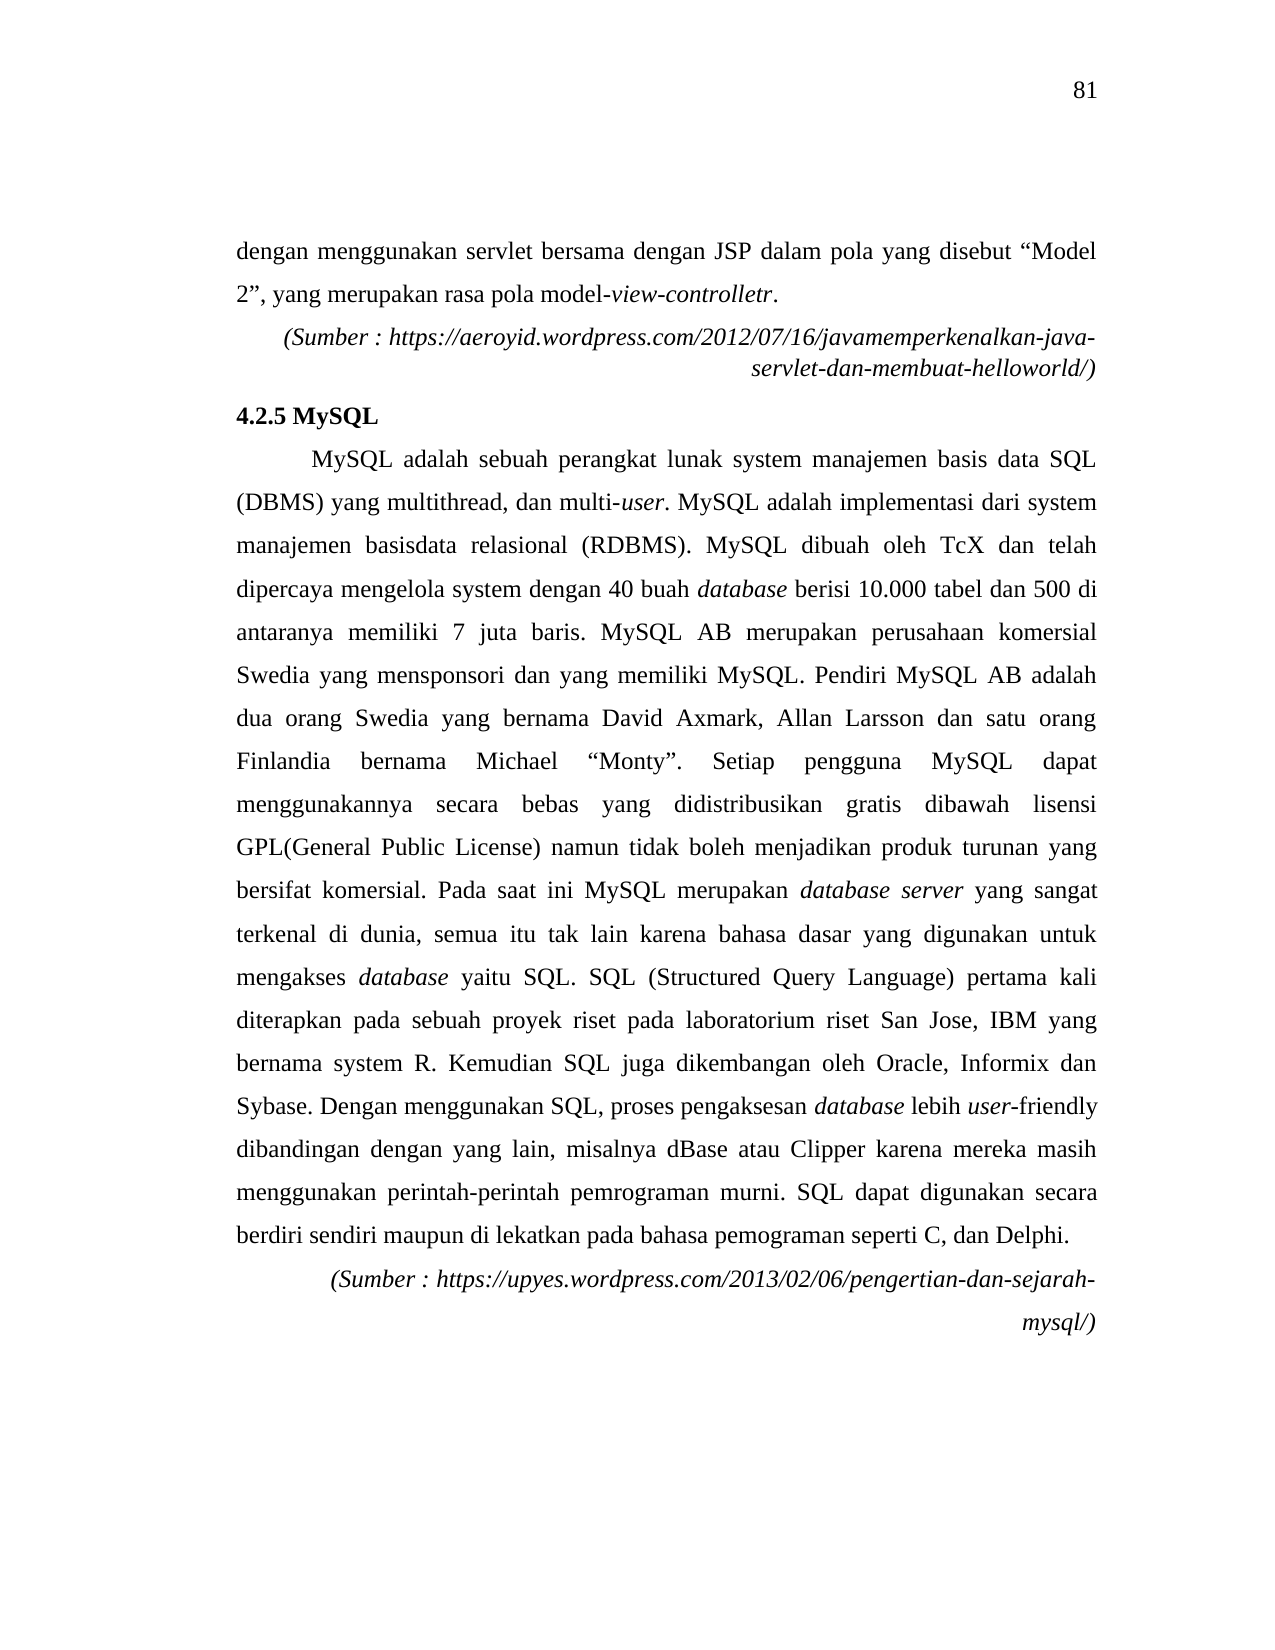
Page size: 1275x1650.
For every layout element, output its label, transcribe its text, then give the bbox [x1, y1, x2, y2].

subtitle 4.2.5 MySQL [236, 401, 1098, 430]
text (Sumber : https://aeroyid.wordpress.com/2012/07/16/javamemperkenalkan-java-servlet-dan-membuat-helloworld/) [236, 322, 1098, 382]
text (Sumber : https://upyes.wordpress.com/2013/02/06/pengertian-dan-sejarah-mysql/) [236, 1264, 1098, 1336]
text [236, 236, 1098, 308]
text MySQL adalah sebuah perangkat lunak system manajemen basis data SQL (DBMS) yang multithread, dan multi-user. MySQL adalah implementasi dari system manajemen basisdata relasional (RDBMS). MySQL dibuah oleh TcX dan telah dipercaya mengelola system dengan 40 buah database berisi 10.000 tabel dan 500 di antaranya memiliki 7 juta baris. MySQL AB merupakan perusahaan komersial Swedia yang mensponsori dan yang memiliki MySQL. Pendiri MySQL AB adalah dua orang Swedia yang bernama David Axmark, Allan Larsson dan satu orang Finlandia bernama Michael “Monty”. Setiap pengguna MySQL dapat menggunakannya secara bebas yang didistribusikan gratis dibawah lisensi GPL(General Public License) namun tidak boleh menjadikan produk turunan yang bersifat komersial. Pada saat ini MySQL merupakan database server yang sangat terkenal di dunia, semua itu tak lain karena bahasa dasar yang digunakan untuk mengakses database yaitu SQL. SQL (Structured Query Language) pertama kali diterapkan pada sebuah proyek riset pada laboratorium riset San Jose, IBM yang bernama system R. Kemudian SQL juga dikembangan oleh Oracle, Informix dan Sybase. Dengan menggunakan SQL, proses pengaksesan database lebih user-friendly dibandingan dengan yang lain, misalnya dBase atau Clipper karena mereka masih menggunakan perintah-perintah pemrograman murni. SQL dapat digunakan secara berdiri sendiri maupun di lekatkan pada bahasa pemograman seperti C, dan Delphi. [236, 444, 1098, 1249]
